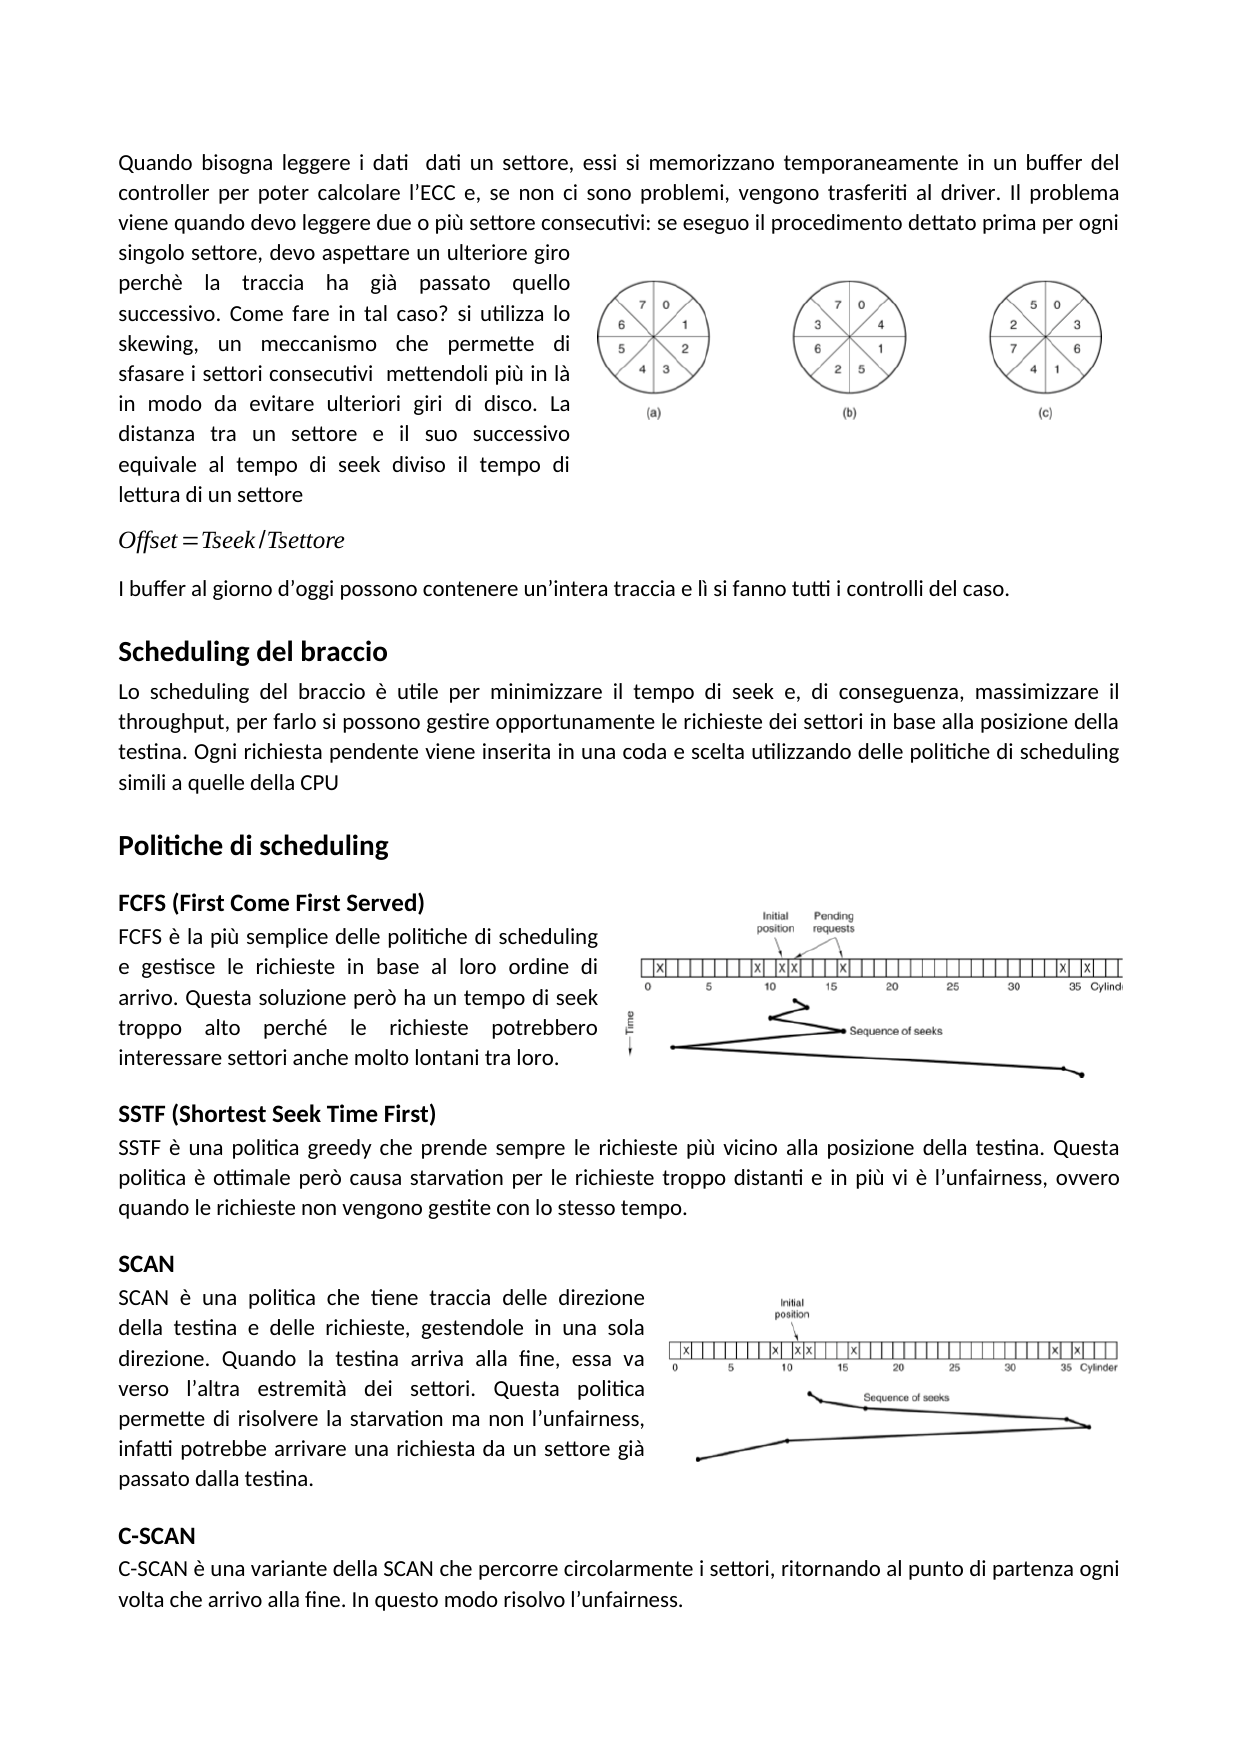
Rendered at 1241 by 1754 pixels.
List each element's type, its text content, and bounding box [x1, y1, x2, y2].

subtitle FCFS (First Come First Served) [118, 888, 1122, 918]
text FCFS è la più semplice delle politiche di scheduling e gestisce le richieste in base al loro ordine di arrivo. Questa soluzione però ha un tempo di seek troppo alto perché le richieste potrebbero interessare settori anche molto lontani tra loro. [118, 922, 617, 1071]
picture [664, 1282, 1123, 1478]
text SSTF è una politica greedy che prende sempre le richieste più vicino alla posizione della testina. Questa politica è ottimale però causa starvation per le richieste troppo distanti e in più vi è l’unfairness, ovvero quando le richieste non vengono gestite con lo stesso tempo. [118, 1133, 1122, 1221]
text I buffer al giorno d’oggi possono contenere un’intera traccia e lì si fanno tutti i controlli del caso. [118, 574, 1122, 602]
subtitle C-SCAN [118, 1520, 1122, 1550]
subtitle SCAN [118, 1249, 1122, 1279]
picture [617, 891, 1123, 1095]
subtitle SSTF (Shortest Seek Time First) [118, 1098, 1122, 1129]
text Quando bisogna leggere i dati dati un settore, essi si memorizzano temporaneamente in un buffer del controller per poter calcolare l’ECC e, se non ci sono problemi, vengono trasferiti al driver. Il problema viene quando devo leggere due o più settore consecutivi: se eseguo il procedimento dettato prima per ogni singolo settore, devo aspettare un ulteriore giro perchè la traccia ha già passato quello successivo. Come fare in tal caso? si utilizza lo skewing, un meccanismo che permette di sfasare i settori consecutivi mettendoli più in là in modo da evitare ulteriori giri di disco. La distanza tra un settore e il suo successivo equivale al tempo di seek diviso il tempo di lettura di un settore [118, 148, 1122, 508]
picture [590, 272, 1109, 431]
text C-SCAN è una variante della SCAN che percorre circolarmente i settori, ritornando al punto di partenza ogni volta che arrivo alla fine. In questo modo risolvo l’unfairness. [118, 1554, 1122, 1613]
subtitle Scheduling del braccio [118, 633, 1122, 669]
text Lo scheduling del braccio è utile per minimizzare il tempo di seek e, di conseguenza, massimizzare il throughput, per farlo si possono gestire opportunamente le richieste dei settori in base alla posizione della testina. Ogni richiesta pendente viene inserita in una coda e scelta utilizzando delle politiche di scheduling simili a quelle della CPU [118, 677, 1122, 796]
subtitle Politiche di scheduling [118, 827, 1122, 863]
